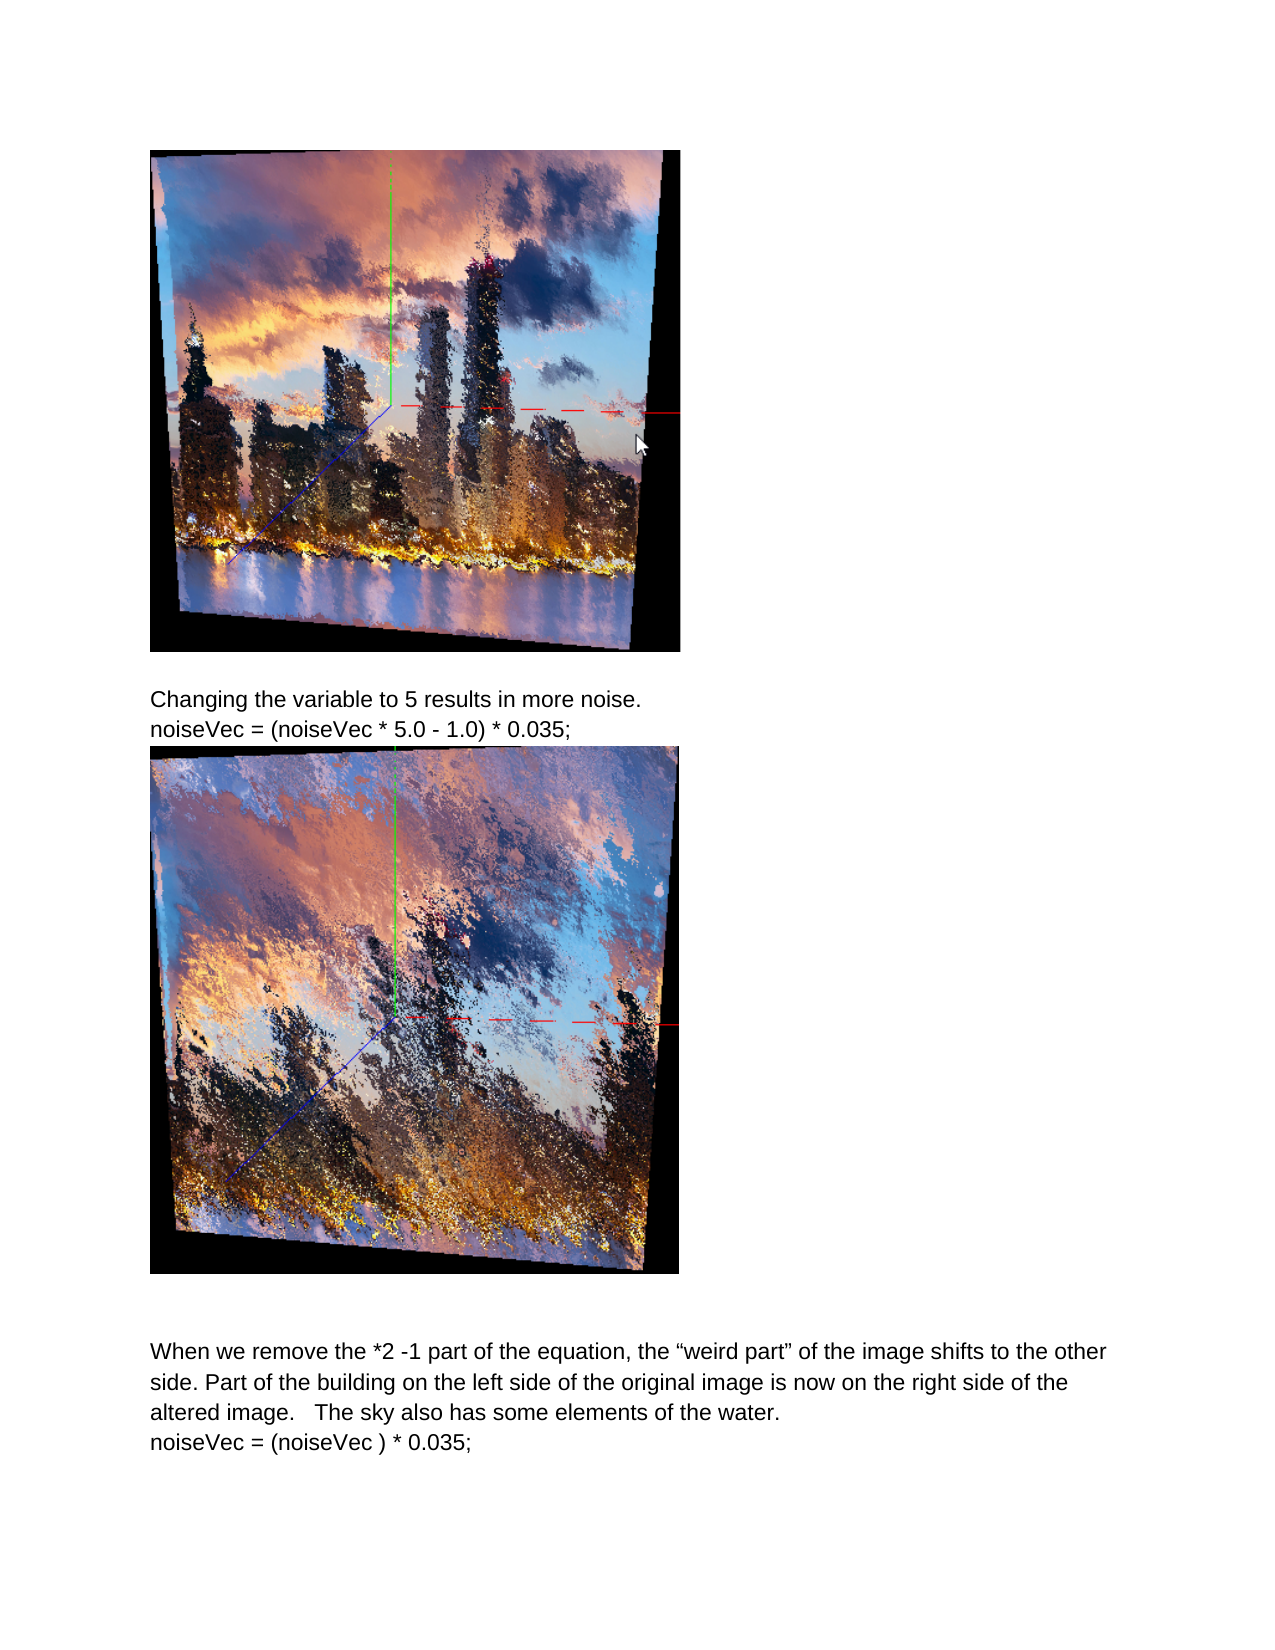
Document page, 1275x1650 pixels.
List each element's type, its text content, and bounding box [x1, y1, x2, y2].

text When we remove the *2 -1 part of the equation, the “weird part” of the image shifts to the other side. Part of the building on the left side of the original image is now on the right side of the altered image. The sky also has some elements of the water. [150, 1338, 1125, 1425]
text Changing the variable to 5 results in more noise. [150, 686, 1125, 712]
picture [150, 746, 679, 1274]
text noiseVec = (noiseVec * 5.0 - 1.0) * 0.035; [150, 716, 1125, 742]
text noiseVec = (noiseVec ) * 0.035; [150, 1429, 1125, 1455]
picture [150, 150, 681, 652]
